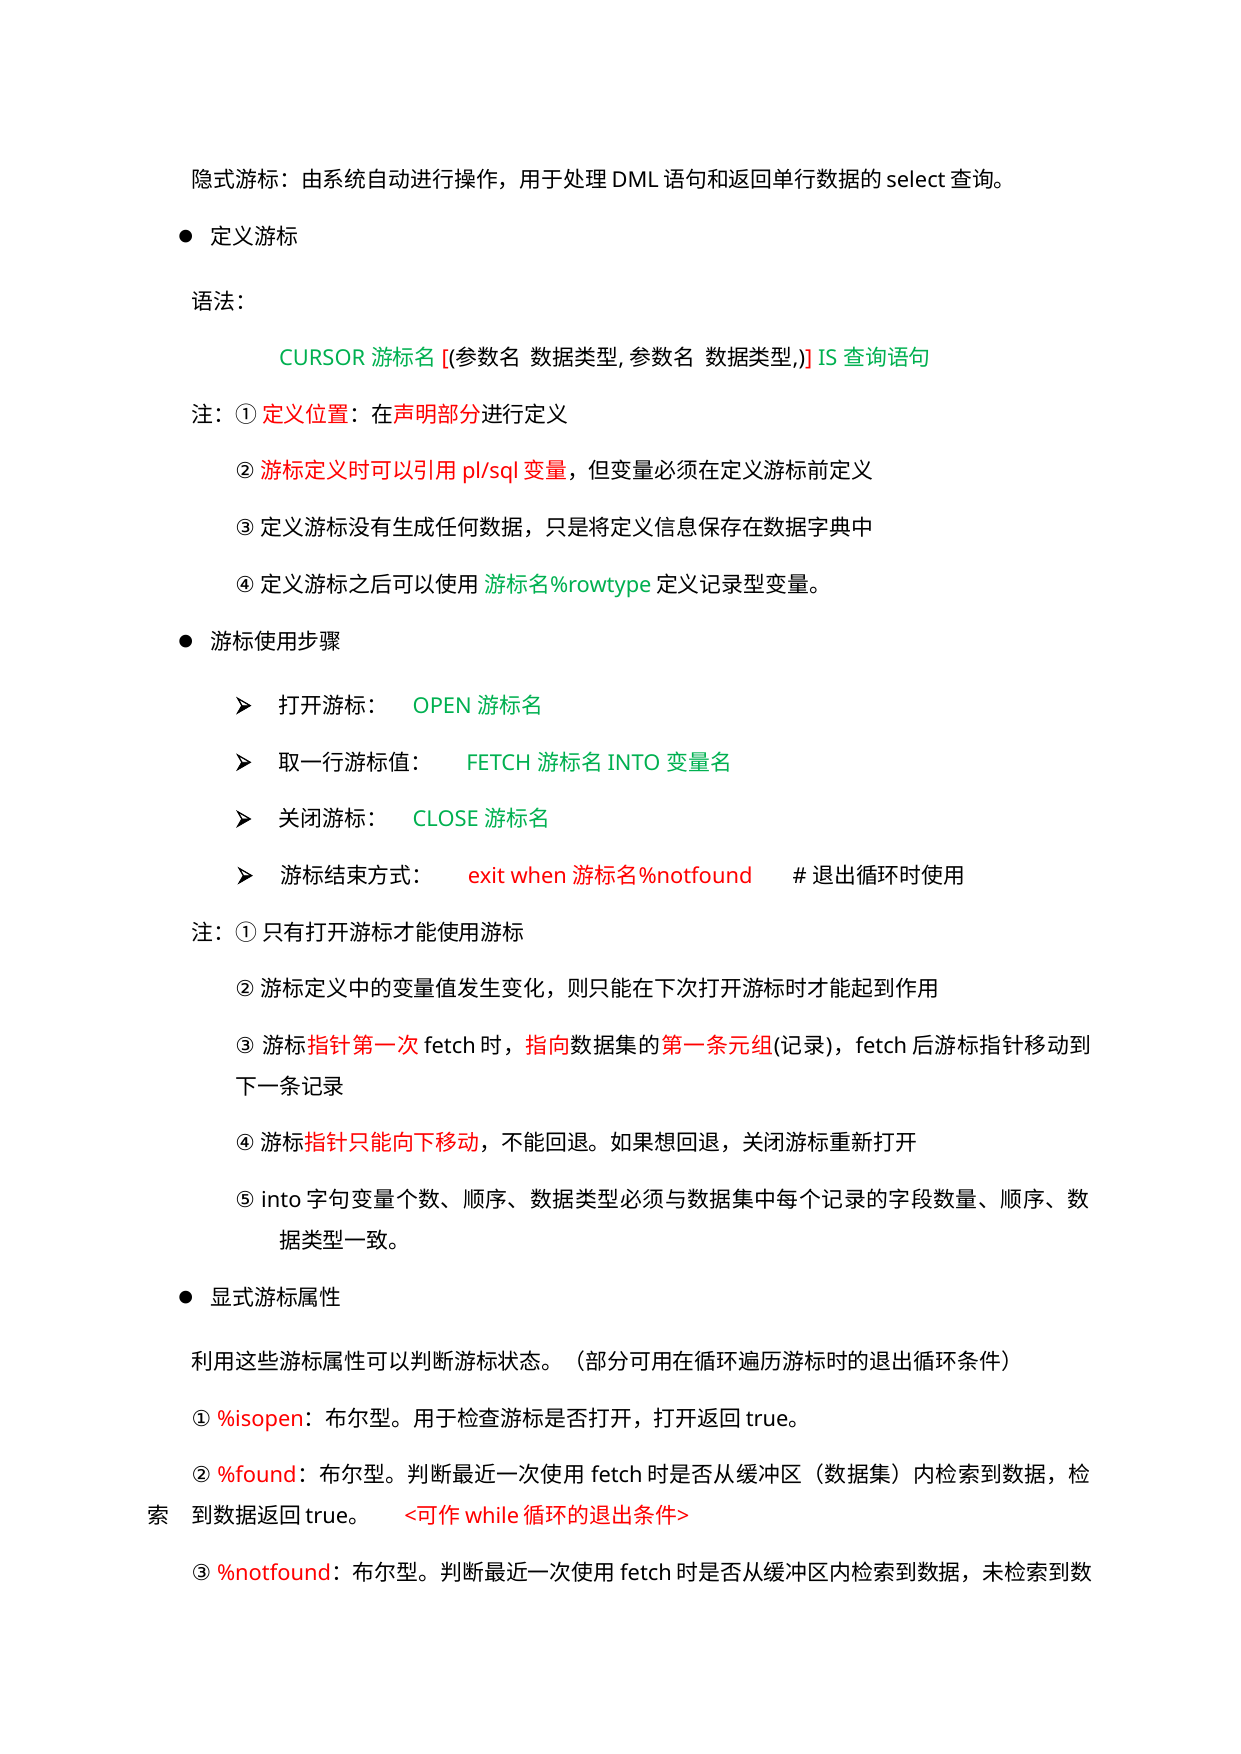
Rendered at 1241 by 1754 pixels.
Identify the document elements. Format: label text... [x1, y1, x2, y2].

text ② %found：布尔型。判断最近一次使用fetch时是否从缓冲区（数据集）内检索到数据，检索 到数据返回true。 <可作while循环的退出条件> [148, 1457, 1092, 1530]
text ④ 游标指针只能向下移动，不能回退。如果想回退，关闭游标重新打开 [148, 1125, 1092, 1158]
text ③ 定义游标没有生成任何数据，只是将定义信息保存在数据字典中 [148, 510, 1092, 542]
list 游标结束方式： exit when 游标名%notfound # 退出循环时使用 [236, 858, 1092, 890]
list 游标使用步骤 [177, 623, 1092, 656]
list 显式游标属性 [177, 1279, 1092, 1312]
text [148, 1554, 1092, 1587]
list 打开游标： OPEN 游标名 [235, 688, 1092, 720]
text ④ 定义游标之后可以使用 游标名%rowtype定义记录型变量。 [148, 567, 1092, 599]
text CURSOR 游标名 [(参数名 数据类型, 参数名 数据类型,)] IS 查询语句 [148, 340, 1092, 372]
list 定义游标 [177, 219, 1092, 251]
text 注：① 只有打开游标才能使用游标 [148, 914, 1092, 947]
text ⑤ into字句变量个数、顺序、数据类型必须与数据集中每个记录的字段数量、顺序、数 据类型一致。 [148, 1182, 1092, 1255]
list 取一行游标值： FETCH 游标名 INTO 变量名 [235, 744, 1092, 777]
text 语法： [148, 283, 1092, 316]
text ② 游标定义中的变量值发生变化，则只能在下次打开游标时才能起到作用 [148, 971, 1092, 1004]
text ② 游标定义时可以引用pl/sql变量，但变量必须在定义游标前定义 [148, 453, 1092, 486]
text 隐式游标：由系统自动进行操作，用于处理DML语句和返回单行数据的select查询。 [148, 162, 1092, 194]
text 注：① 定义位置：在声明部分进行定义 [148, 397, 1092, 429]
list 关闭游标： CLOSE 游标名 [235, 801, 1092, 834]
text ① %isopen：布尔型。用于检查游标是否打开，打开返回true。 [148, 1400, 1092, 1433]
text ③ 游标指针第一次fetch时，指向数据集的第一条元组(记录)，fetch后游标指针移动到 下一条记录 [148, 1028, 1092, 1101]
text 利用这些游标属性可以判断游标状态。（部分可用在循环遍历游标时的退出循环条件） [148, 1344, 1092, 1376]
